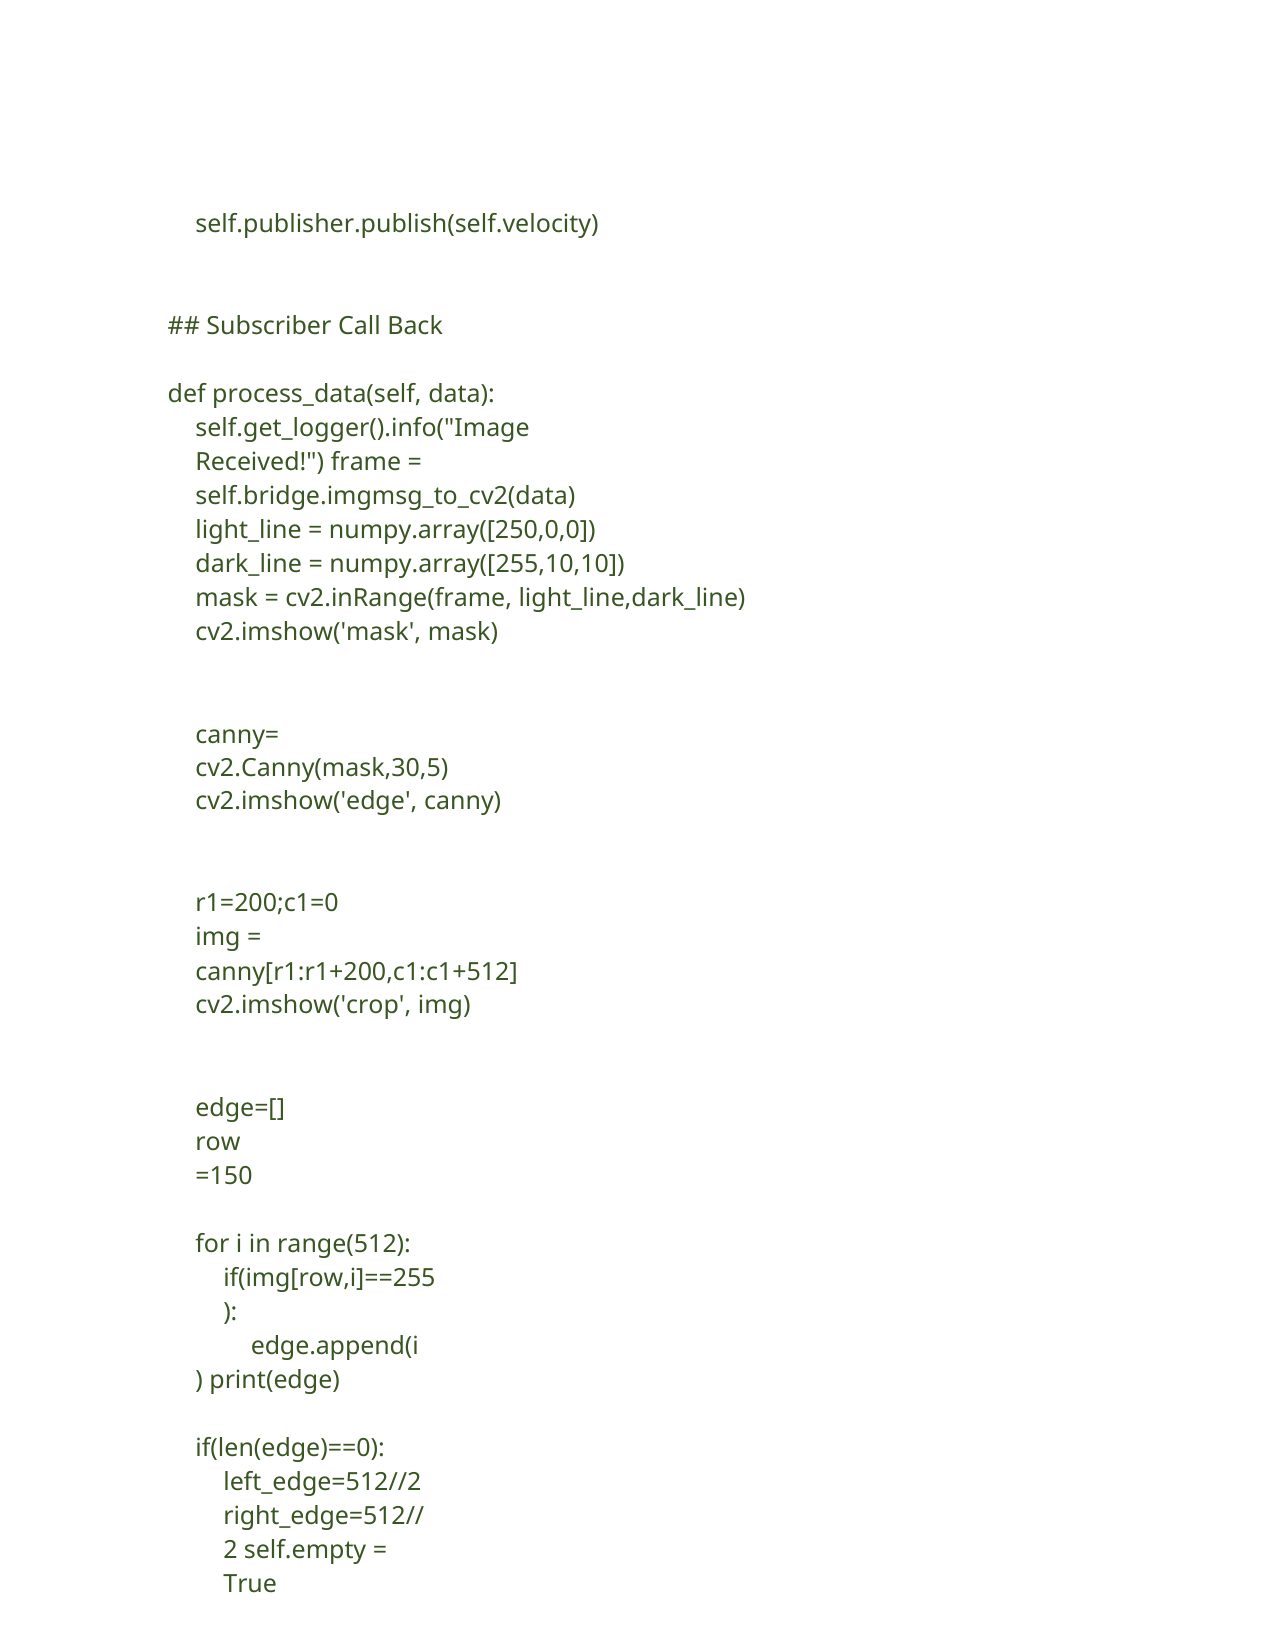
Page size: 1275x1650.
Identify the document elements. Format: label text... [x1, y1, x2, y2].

text img = canny[r1:r1+200,c1:c1+512] cv2.imshow('crop', img) [195, 919, 577, 1021]
text mask = cv2.inRange(frame, light_line,dark_line) cv2.imshow('mask', mask) [195, 580, 866, 648]
text if(len(edge)==0): left_edge=512//2 right_edge=512//2 self.empty = True [195, 1430, 426, 1600]
text self.publisher.publish(self.velocity) [195, 205, 1181, 239]
text edge=[] row =150 [195, 1089, 299, 1192]
text ## Subscriber Call Back [167, 307, 1181, 342]
text canny= cv2.Canny(mask,30,5) cv2.imshow('edge', canny) [195, 717, 536, 817]
text edge.append(i) print(edge) [195, 1328, 419, 1396]
text for i in range(512): if(img[row,i]==255): [195, 1225, 437, 1328]
text r1=200;c1=0 [195, 885, 1181, 919]
text def process_data(self, data): self.get_logger().info("Image Received!") frame = self.bridge.imgmsg_to_cv2(data) light_line = numpy.array([250,0,0]) dark_line = numpy.array([255,10,10]) [167, 376, 651, 580]
